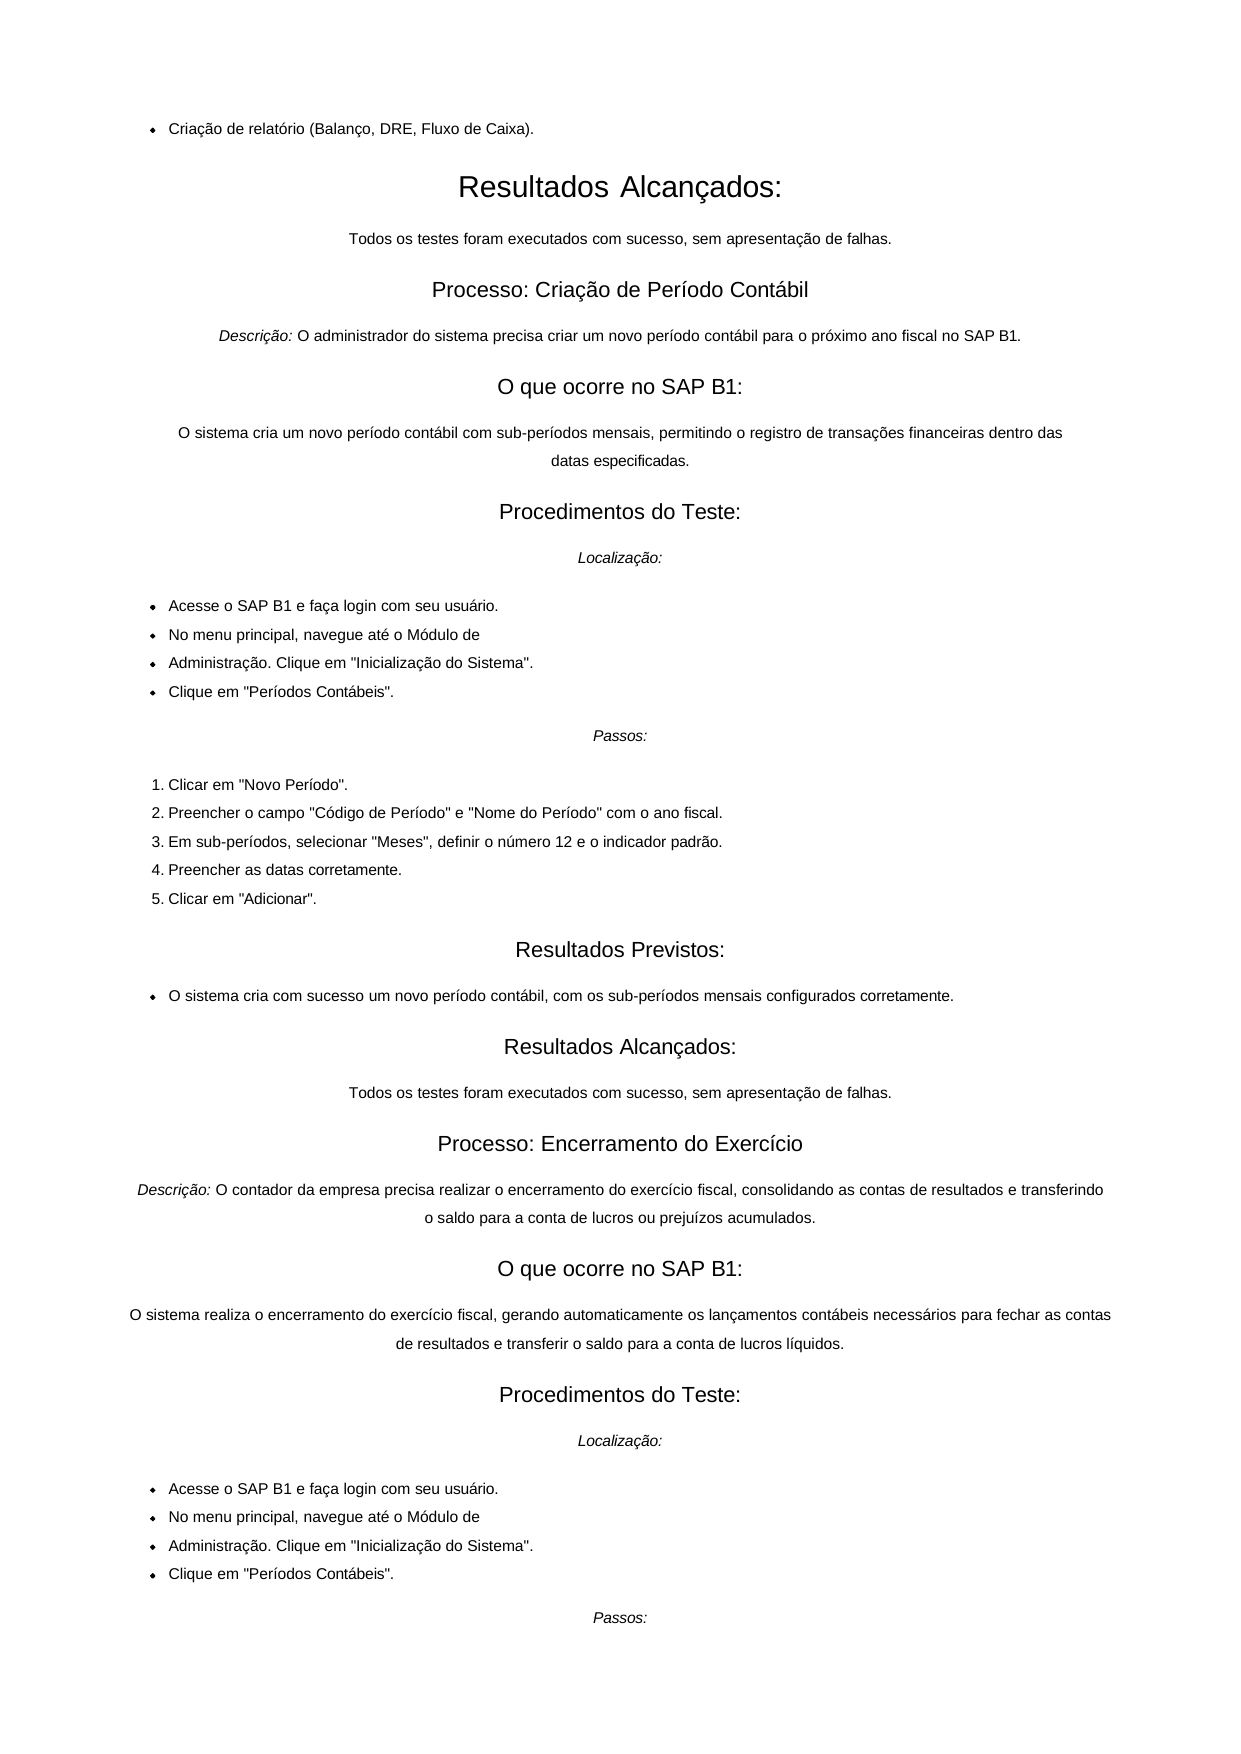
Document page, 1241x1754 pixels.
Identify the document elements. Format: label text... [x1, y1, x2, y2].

text Localização: [104, 549, 1136, 567]
text Localização: [104, 1432, 1136, 1449]
subtitle Procedimentos do Teste: [104, 1382, 1136, 1407]
text Descrição: O administrador do sistema precisa criar um novo período contábil para o próximo ano fiscal no SAP B1. [104, 326, 1136, 344]
text Todos os testes foram executados com sucesso, sem apresentação de falhas. [104, 229, 1136, 247]
subtitle Resultados Alcançados: [104, 1034, 1136, 1059]
text Clique em "Períodos Contábeis". [168, 1565, 1136, 1583]
list Em sub-períodos, selecionar "Meses", definir o número 12 e o indicador padrão. [151, 832, 1136, 851]
text O sistema realiza o encerramento do exercício fiscal, gerando automaticamente os lançamentos contábeis necessários para fechar as contas de resultados e transferir o saldo para a conta de lucros líquidos. [123, 1306, 1118, 1352]
text Passos: [104, 1609, 1136, 1627]
subtitle Resultados Alcançados: [104, 169, 1136, 204]
subtitle O que ocorre no SAP B1: [104, 374, 1136, 399]
text No menu principal, navegue até o Módulo de Administração. Clique em "Inicialização do Sistema". [168, 625, 587, 672]
text O sistema cria com sucesso um novo período contábil, com os sub-períodos mensais configurados corretamente. [168, 986, 1136, 1004]
text Acesse o SAP B1 e faça login com seu usuário. [168, 1479, 1136, 1497]
text Acesse o SAP B1 e faça login com seu usuário. [168, 597, 1136, 615]
text No menu principal, navegue até o Módulo de Administração. Clique em "Inicialização do Sistema". [168, 1508, 587, 1554]
subtitle Resultados Previstos: [104, 937, 1136, 962]
text Descrição: O contador da empresa precisa realizar o encerramento do exercício fiscal, consolidando as contas de resultados e transferindo o saldo para a conta de lucros ou prejuízos acumulados. [135, 1181, 1106, 1227]
text Todos os testes foram executados com sucesso, sem apresentação de falhas. [104, 1083, 1136, 1102]
text Clique em "Períodos Contábeis". [168, 682, 1136, 700]
list Preencher o campo "Código de Período" e "Nome do Período" com o ano fiscal. [151, 804, 1136, 822]
text Passos: [104, 726, 1136, 744]
text Criação de relatório (Balanço, DRE, Fluxo de Caixa). [168, 119, 1136, 137]
list Preencher as datas corretamente. [151, 861, 1136, 879]
subtitle O que ocorre no SAP B1: [104, 1256, 1136, 1281]
list Clicar em "Adicionar". [151, 889, 1136, 907]
subtitle Processo: Encerramento do Exercício [104, 1131, 1136, 1156]
list Clicar em "Novo Período". [151, 776, 1136, 793]
subtitle Processo: Criação de Período Contábil [104, 277, 1136, 302]
subtitle Procedimentos do Teste: [104, 499, 1136, 524]
text O sistema cria um novo período contábil com sub-períodos mensais, permitindo o registro de transações financeiras dentro das datas especificadas. [161, 423, 1080, 470]
